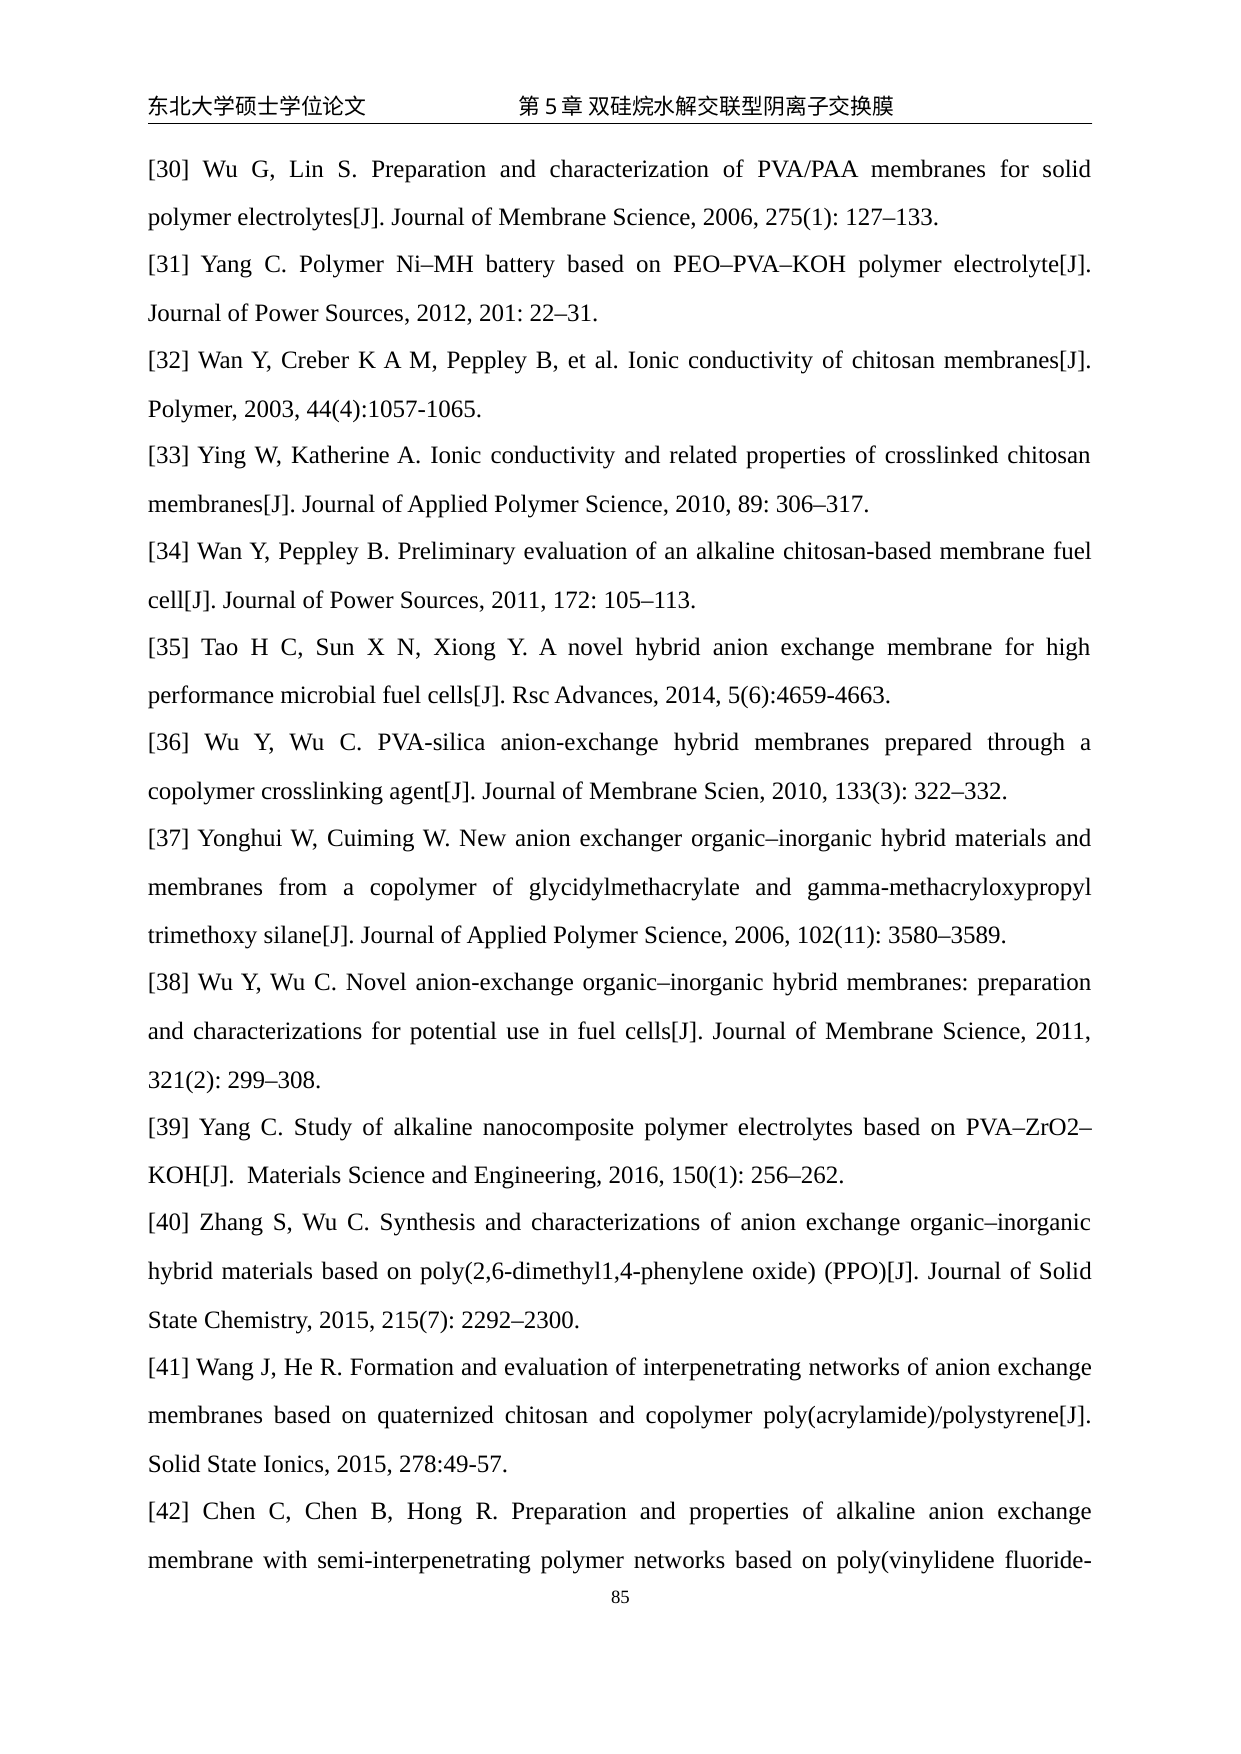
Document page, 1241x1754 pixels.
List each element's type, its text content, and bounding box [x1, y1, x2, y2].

text [35] Tao H C, Sun X N, Xiong Y. A novel hybrid anion exchange membrane for high performance microbial fuel cells[J]. Rsc Advances, 2014, 5(6):4659-4663. [148, 630, 1092, 711]
text [41] Wang J, He R. Formation and evaluation of interpenetrating networks of anion exchange membranes based on quaternized chitosan and copolymer poly(acrylamide)/polystyrene[J]. Solid State Ionics, 2015, 278:49-57. [148, 1350, 1092, 1480]
text [37] Yonghui W, Cuiming W. New anion exchanger organic–inorganic hybrid materials and membranes from a copolymer of glycidylmethacrylate and gamma-methacryloxypropyl trimethoxy silane[J]. Journal of Applied Polymer Science, 2006, 102(11): 3580–3589. [148, 821, 1092, 951]
text [39] Yang C. Study of alkaline nanocomposite polymer electrolytes based on PVA–ZrO2–KOH[J]. Materials Science and Engineering, 2016, 150(1): 256–262. [148, 1110, 1092, 1191]
text [34] Wan Y, Peppley B. Preliminary evaluation of an alkaline chitosan-based membrane fuel cell[J]. Journal of Power Sources, 2011, 172: 105–113. [148, 534, 1092, 616]
text [36] Wu Y, Wu C. PVA-silica anion-exchange hybrid membranes prepared through a copolymer crosslinking agent[J]. Journal of Membrane Scien, 2010, 133(3): 322–332. [148, 726, 1092, 807]
text [40] Zhang S, Wu C. Synthesis and characterizations of anion exchange organic–inorganic hybrid materials based on poly(2,6-dimethyl1,4-phenylene oxide) (PPO)[J]. Journal of Solid State Chemistry, 2015, 215(7): 2292–2300. [148, 1206, 1092, 1336]
text [32] Wan Y, Creber K A M, Peppley B, et al. Ionic conductivity of chitosan membranes[J]. Polymer, 2003, 44(4):1057-1065. [148, 343, 1092, 424]
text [148, 1494, 1092, 1576]
text [38] Wu Y, Wu C. Novel anion-exchange organic–inorganic hybrid membranes: preparation and characterizations for potential use in fuel cells[J]. Journal of Membrane Science, 2011, 321(2): 299–308. [148, 966, 1092, 1096]
text [33] Ying W, Katherine A. Ionic conductivity and related properties of crosslinked chitosan membranes[J]. Journal of Applied Polymer Science, 2010, 89: 306–317. [148, 439, 1092, 520]
text [31] Yang C. Polymer Ni–MH battery based on PEO–PVA–KOH polymer electrolyte[J]. Journal of Power Sources, 2012, 201: 22–31. [148, 247, 1092, 329]
text [30] Wu G, Lin S. Preparation and characterization of PVA/PAA membranes for solid polymer electrolytes[J]. Journal of Membrane Science, 2006, 275(1): 127–133. [148, 152, 1092, 233]
